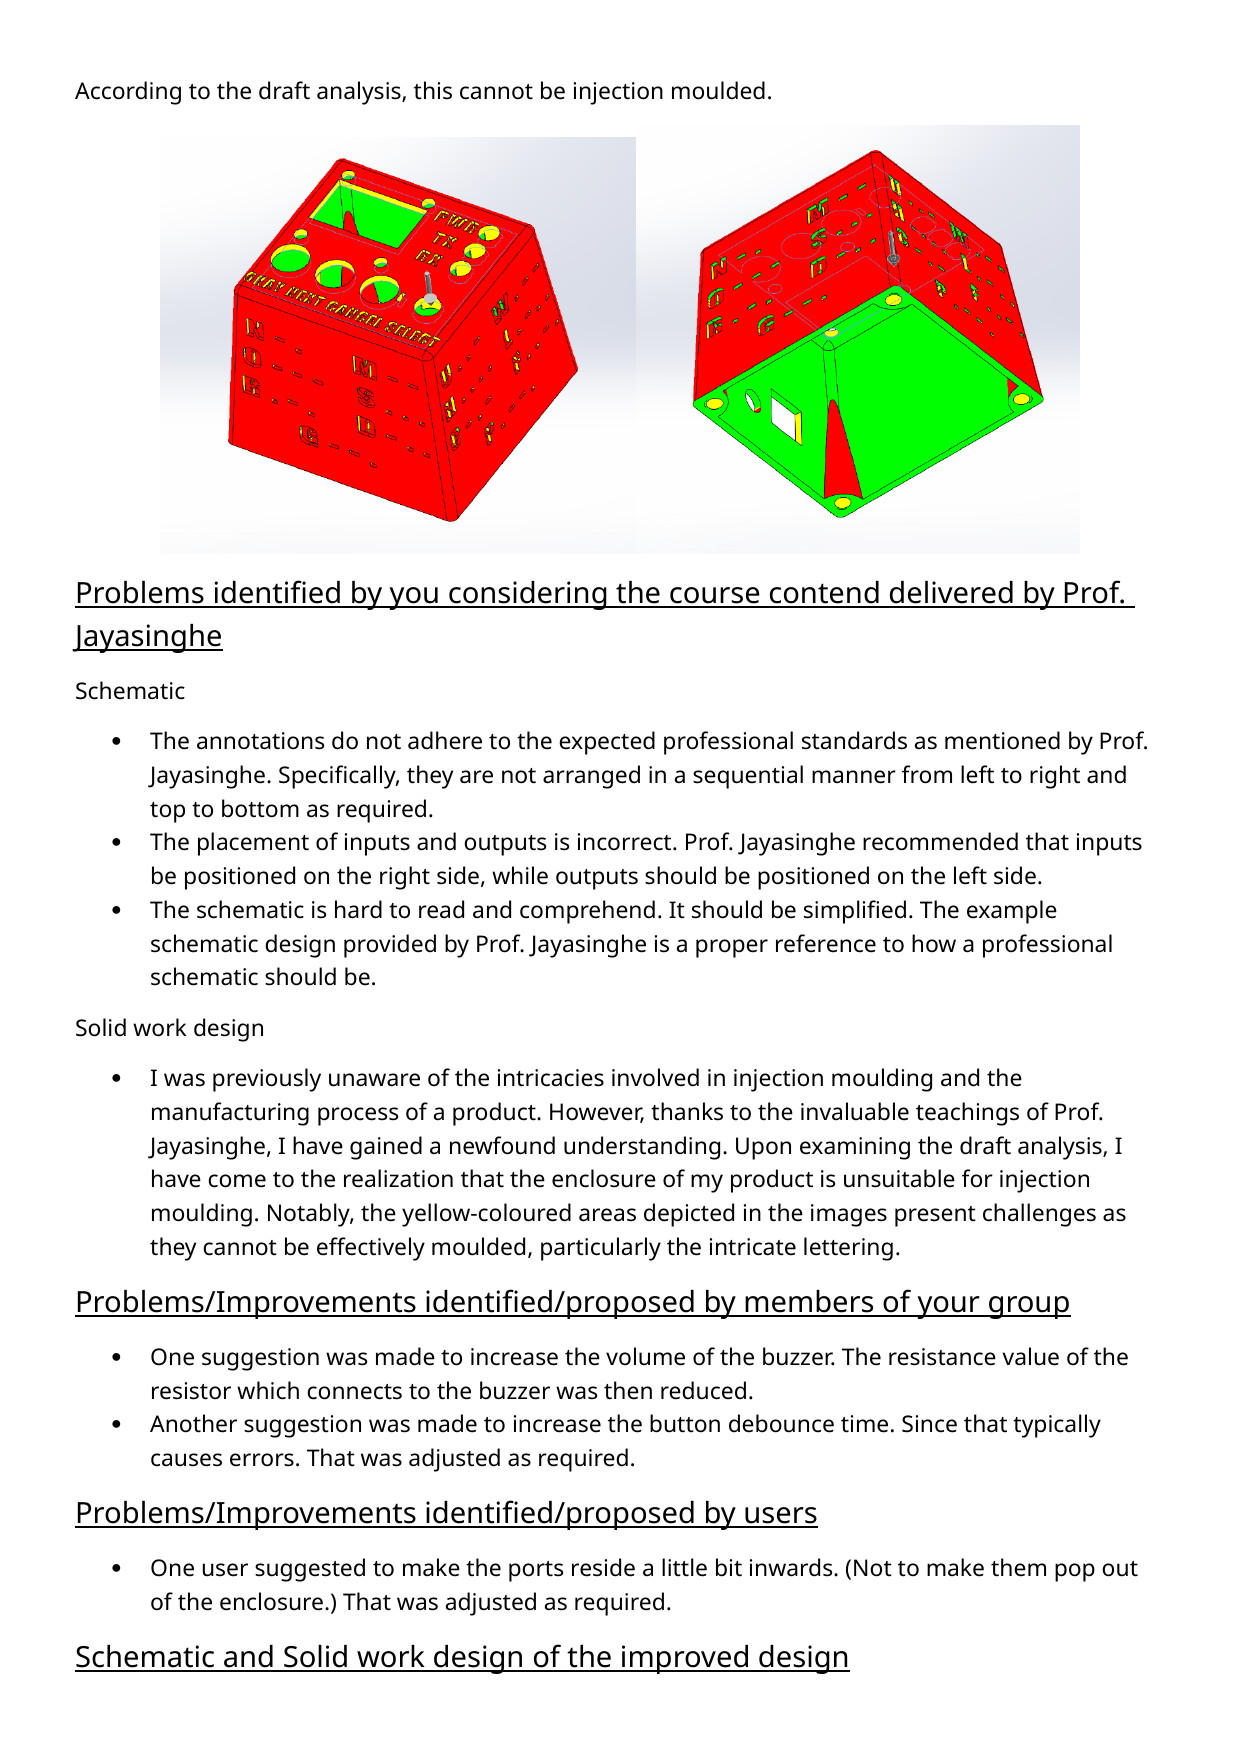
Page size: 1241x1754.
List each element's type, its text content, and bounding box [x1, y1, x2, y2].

list One suggestion was made to increase the volume of the buzzer. The resistance value of the resistor which connects to the buzzer was then reduced. [112, 1341, 1165, 1406]
list The annotations do not adhere to the expected professional standards as mentioned by Prof. Jayasinghe. Specifically, they are not arranged in a sequential manner from left to right and top to bottom as required. [112, 725, 1165, 824]
text Problems identified by you considering the course contend delivered by Prof. Jayasinghe [75, 572, 1165, 655]
list One user suggested to make the ports reside a little bit inwards. (Not to make them pop out of the enclosure.) That was adjusted as required. [112, 1552, 1165, 1617]
text Schematic and Solid work design of the improved design [75, 1636, 1165, 1676]
list I was previously unaware of the intricacies involved in injection moulding and the manufacturing process of a product. However, thanks to the invaluable teachings of Prof. Jayasinghe, I have gained a newfound understanding. Upon examining the draft analysis, I have come to the realization that the enclosure of my product is unsuitable for injection moulding. Notably, the yellow-coloured areas depicted in the images present challenges as they cannot be effectively moulded, particularly the intricate lettering. [112, 1062, 1165, 1262]
list The schematic is hard to read and comprehend. It should be simplified. The example schematic design provided by Prof. Jayasinghe is a proper reference to how a professional schematic should be. [112, 894, 1165, 993]
text Solid work design [75, 1012, 1165, 1043]
list The placement of inputs and outputs is incorrect. Prof. Jayasinghe recommended that inputs be positioned on the right side, while outputs should be positioned on the left side. [112, 826, 1165, 891]
list Another suggestion was made to increase the button debounce time. Since that typically causes errors. That was adjusted as required. [112, 1408, 1165, 1473]
text Schematic [75, 675, 1165, 706]
text According to the draft analysis, this cannot be injection moulded. [75, 75, 1165, 106]
text Problems/Improvements identified/proposed by users [75, 1492, 1165, 1532]
text Problems/Improvements identified/proposed by members of your group [75, 1281, 1165, 1321]
picture [160, 125, 1080, 554]
